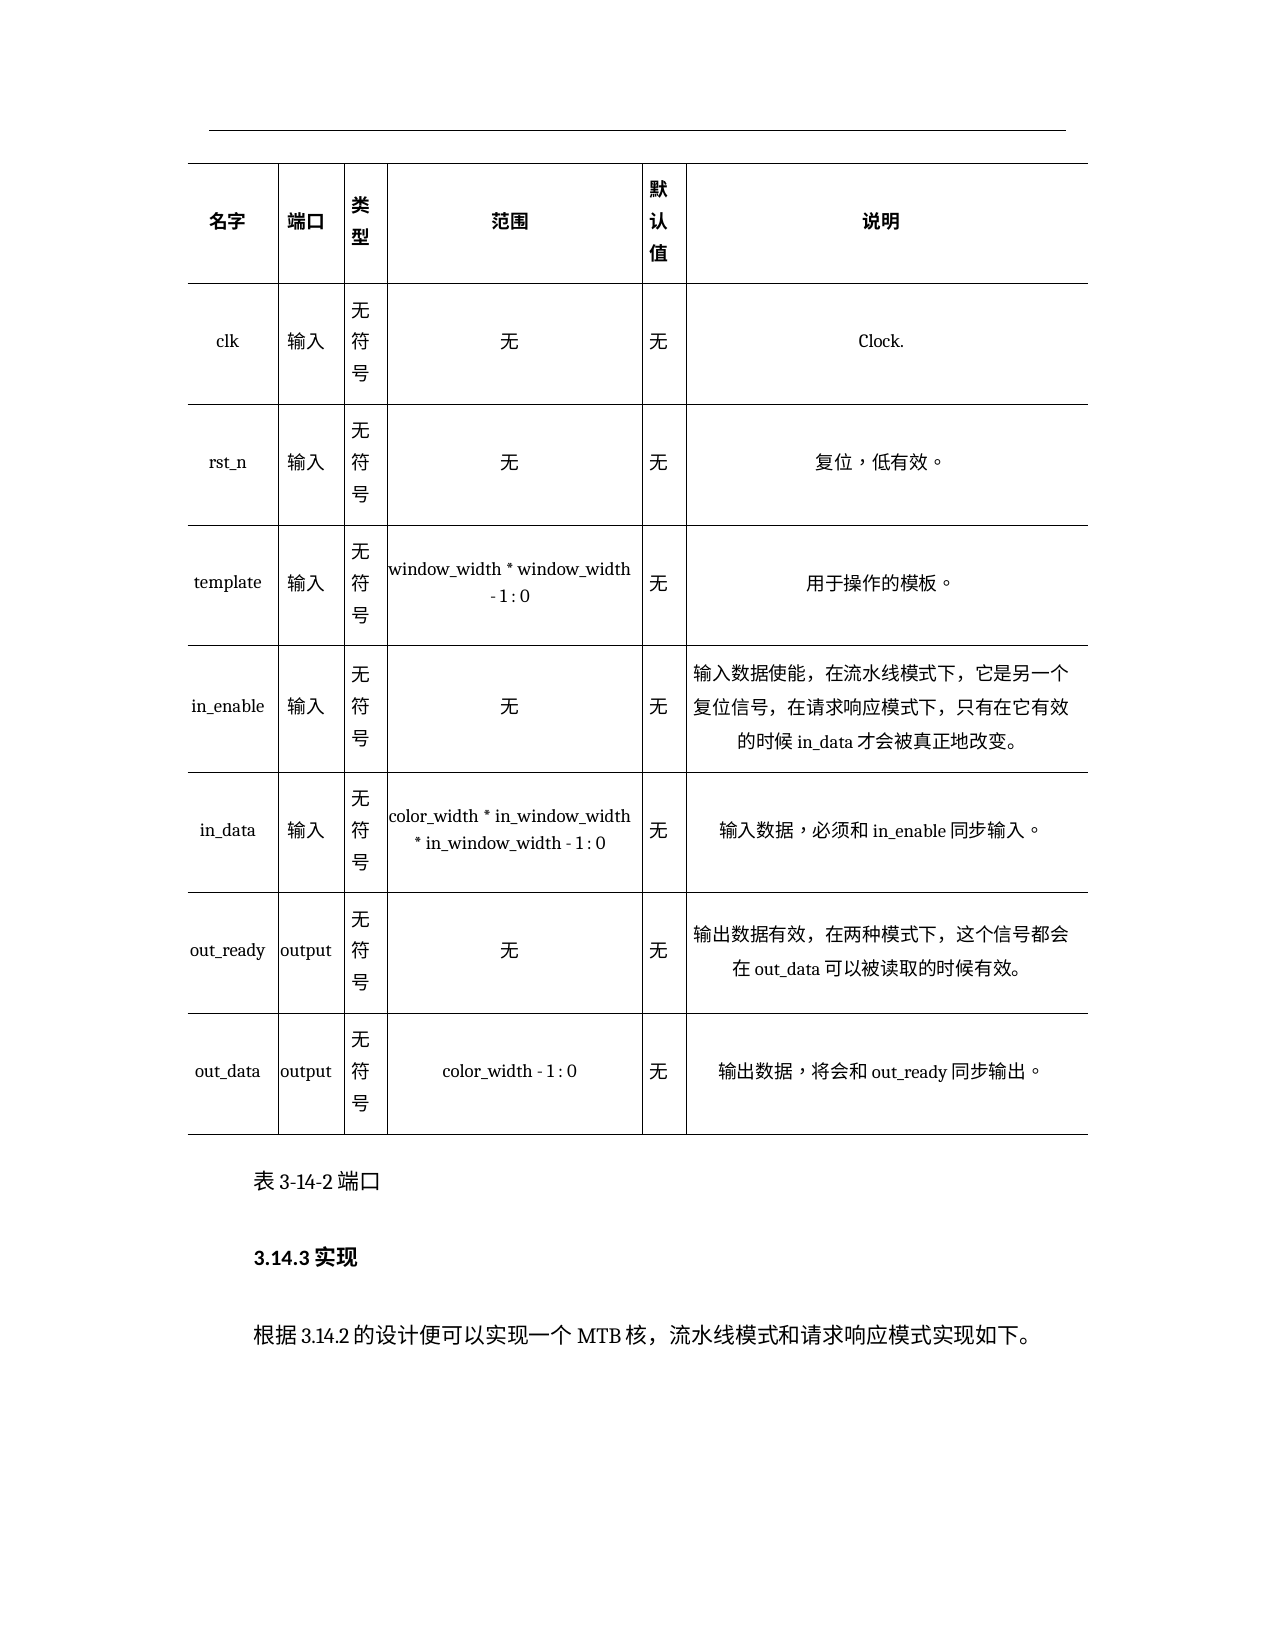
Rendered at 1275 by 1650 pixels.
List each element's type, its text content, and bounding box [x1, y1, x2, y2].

table_cell color_width * in_window_width * in_window_width - 1 : 0 [388, 773, 642, 892]
table_cell out_data [188, 1014, 278, 1133]
table_cell 输入 [279, 405, 344, 524]
table_cell 无符号 [345, 1014, 387, 1133]
table_cell 无符号 [345, 646, 387, 772]
table_cell 输入 [279, 773, 344, 892]
table_cell 无 [388, 646, 642, 772]
table_cell template [188, 526, 278, 645]
table_header 端口 [279, 164, 344, 283]
table_cell in_enable [188, 646, 278, 772]
table_cell 复位，低有效。 [687, 405, 1087, 524]
table_header 说明 [687, 164, 1087, 283]
table_header 范围 [388, 164, 642, 283]
table_header 类型 [345, 164, 387, 283]
table_cell 无符号 [345, 284, 387, 404]
table_cell 输出数据有效，在两种模式下，这个信号都会在out_data可以被读取的时候有效。 [687, 893, 1087, 1013]
table_cell output [279, 1014, 344, 1133]
table_cell Clock. [687, 284, 1087, 404]
table_cell 输入 [279, 646, 344, 772]
table_cell 无 [643, 1014, 686, 1133]
text 根据3.14.2的设计便可以实现一个MTB核，流水线模式和请求响应模式实现如下。 [209, 1318, 1066, 1349]
table_cell 无符号 [345, 893, 387, 1013]
table_cell 输入数据使能，在流水线模式下，它是另一个复位信号，在请求响应模式下，只有在它有效的时候in_data才会被真正地改变。 [687, 646, 1087, 772]
table_cell 无 [643, 646, 686, 772]
subtitle 3.14.3 实现 [209, 1242, 1066, 1272]
table_cell in_data [188, 773, 278, 892]
table_cell 无符号 [345, 526, 387, 645]
text 表3-14-2 端口 [209, 1166, 1066, 1196]
table_cell 无 [643, 526, 686, 645]
table_cell output [279, 893, 344, 1013]
table_cell 输入数据，必须和in_enable同步输入。 [687, 773, 1087, 892]
table_cell 无 [388, 893, 642, 1013]
table_cell 输入 [279, 526, 344, 645]
table_cell 无 [388, 284, 642, 404]
table_cell clk [188, 284, 278, 404]
table_cell rst_n [188, 405, 278, 524]
table_cell 输出数据，将会和out_ready同步输出。 [687, 1014, 1087, 1133]
table_cell out_ready [188, 893, 278, 1013]
table_cell 无 [643, 284, 686, 404]
table_cell 输入 [279, 284, 344, 404]
table_header 名字 [188, 164, 278, 283]
table_cell 无符号 [345, 405, 387, 524]
table_cell 用于操作的模板。 [687, 526, 1087, 645]
table_cell window_width * window_width - 1 : 0 [388, 526, 642, 645]
table_cell 无 [643, 893, 686, 1013]
table_cell 无符号 [345, 773, 387, 892]
table_cell color_width - 1 : 0 [388, 1014, 642, 1133]
table_cell 无 [643, 405, 686, 524]
table_cell 无 [643, 773, 686, 892]
table_cell 无 [388, 405, 642, 524]
table_header 默认值 [643, 164, 686, 283]
